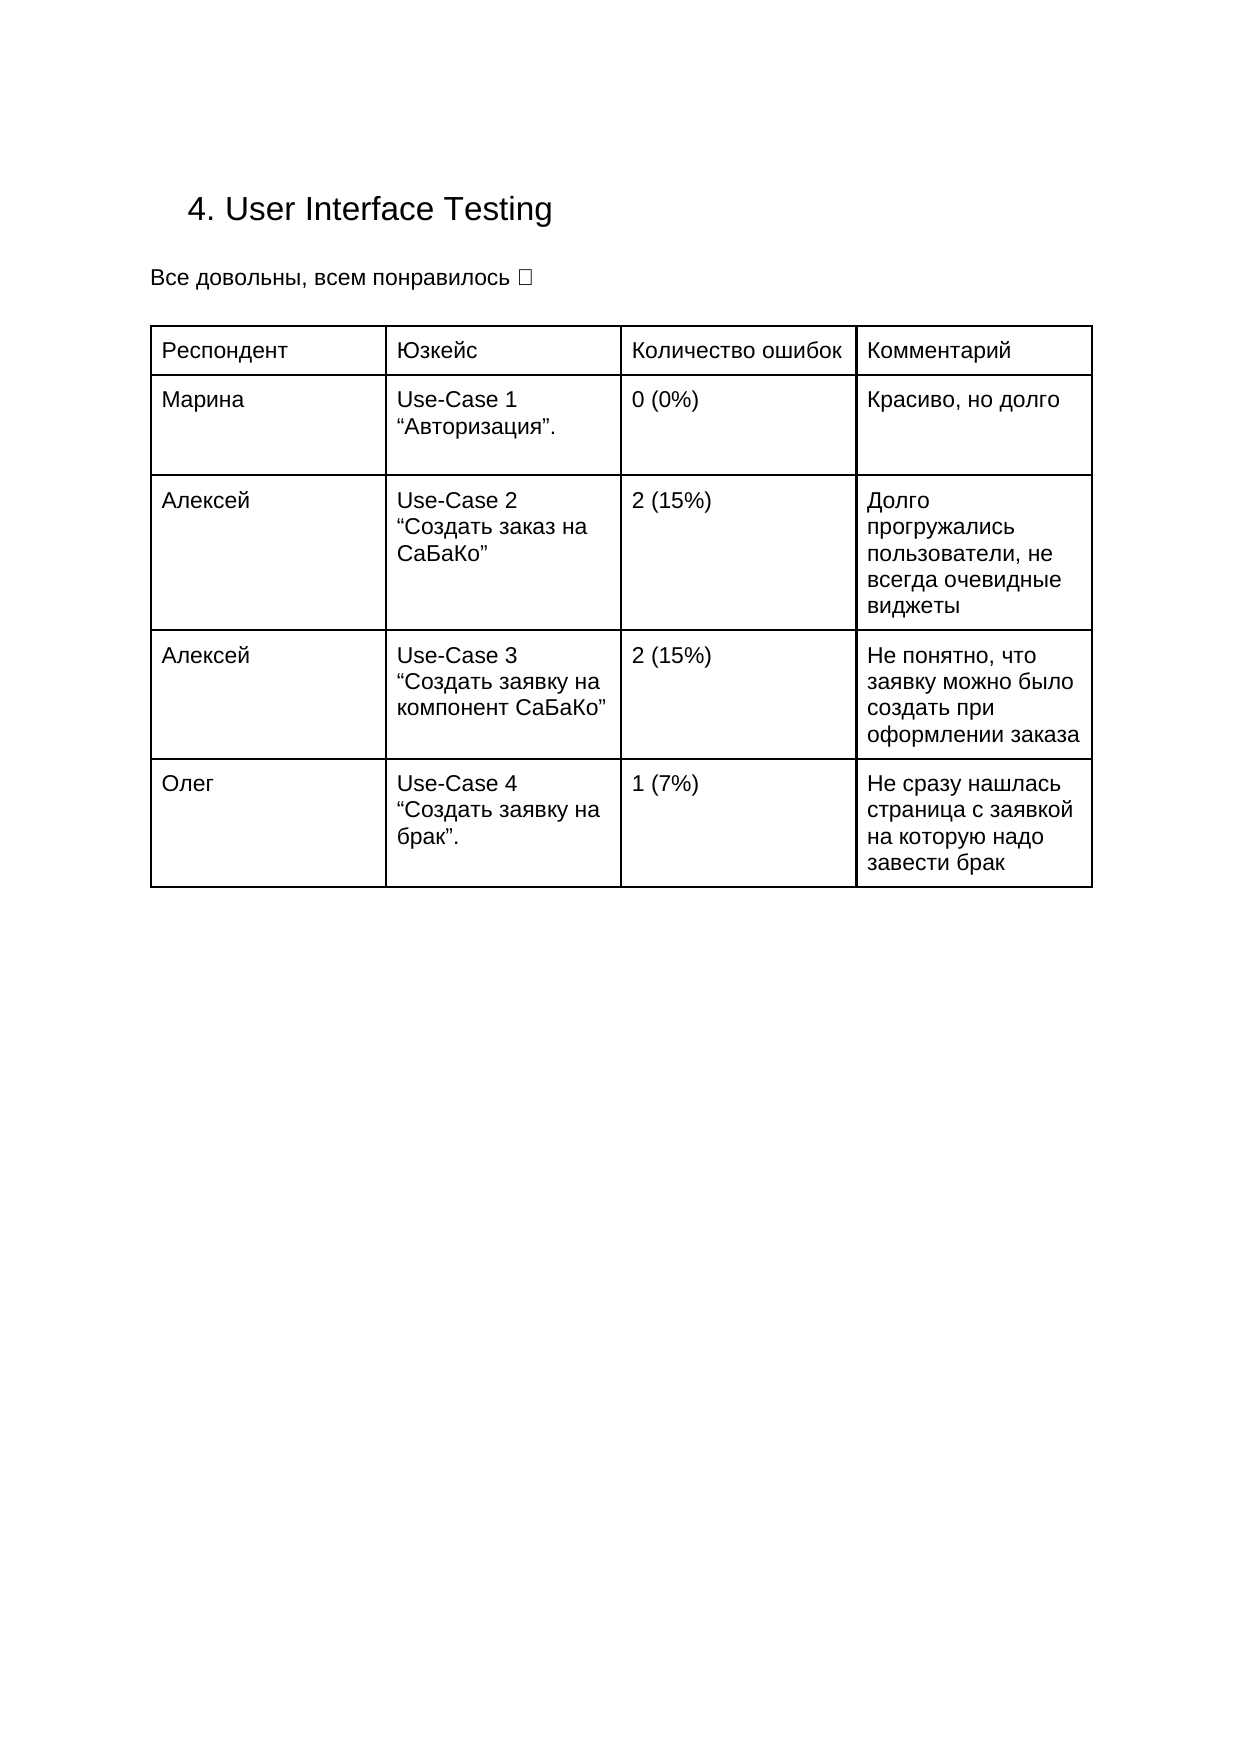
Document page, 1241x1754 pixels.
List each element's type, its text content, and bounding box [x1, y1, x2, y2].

table_cell Не понятно, что заявку можно было создать при оформлении заказа [858, 631, 1091, 757]
table_cell 2 (15%) [622, 476, 855, 629]
table_header Комментарий [858, 327, 1091, 374]
table_cell Не сразу нашлась страница с заявкой на которую надо завести брак [858, 760, 1091, 886]
table_header Респондент [152, 327, 385, 374]
table_cell Use-Case 3 “Создать заявку на компонент СаБаКо” [387, 631, 620, 757]
subtitle User Interface Testing [187, 193, 1090, 228]
table_cell 0 (0%) [622, 376, 855, 474]
table_header Юзкейс [387, 327, 620, 374]
table_cell Алексей [152, 476, 385, 629]
table_cell Use-Case 1 “Авторизация”. [387, 376, 620, 474]
text Все довольны, всем понравилось 💯 [150, 264, 1090, 290]
table_cell Алексей [152, 631, 385, 757]
table_cell Долго прогружались пользователи, не всегда очевидные виджеты [858, 476, 1091, 629]
table_cell Use-Case 4 “Создать заявку на брак”. [387, 760, 620, 886]
table_cell Красиво, но долго [858, 376, 1091, 474]
table_cell Олег [152, 760, 385, 886]
table_cell 2 (15%) [622, 631, 855, 757]
table_header Количество ошибок [622, 327, 855, 374]
table_cell 1 (7%) [622, 760, 855, 886]
table_cell Марина [152, 376, 385, 474]
table_cell Use-Case 2 “Создать заказ на СаБаКо” [387, 476, 620, 629]
